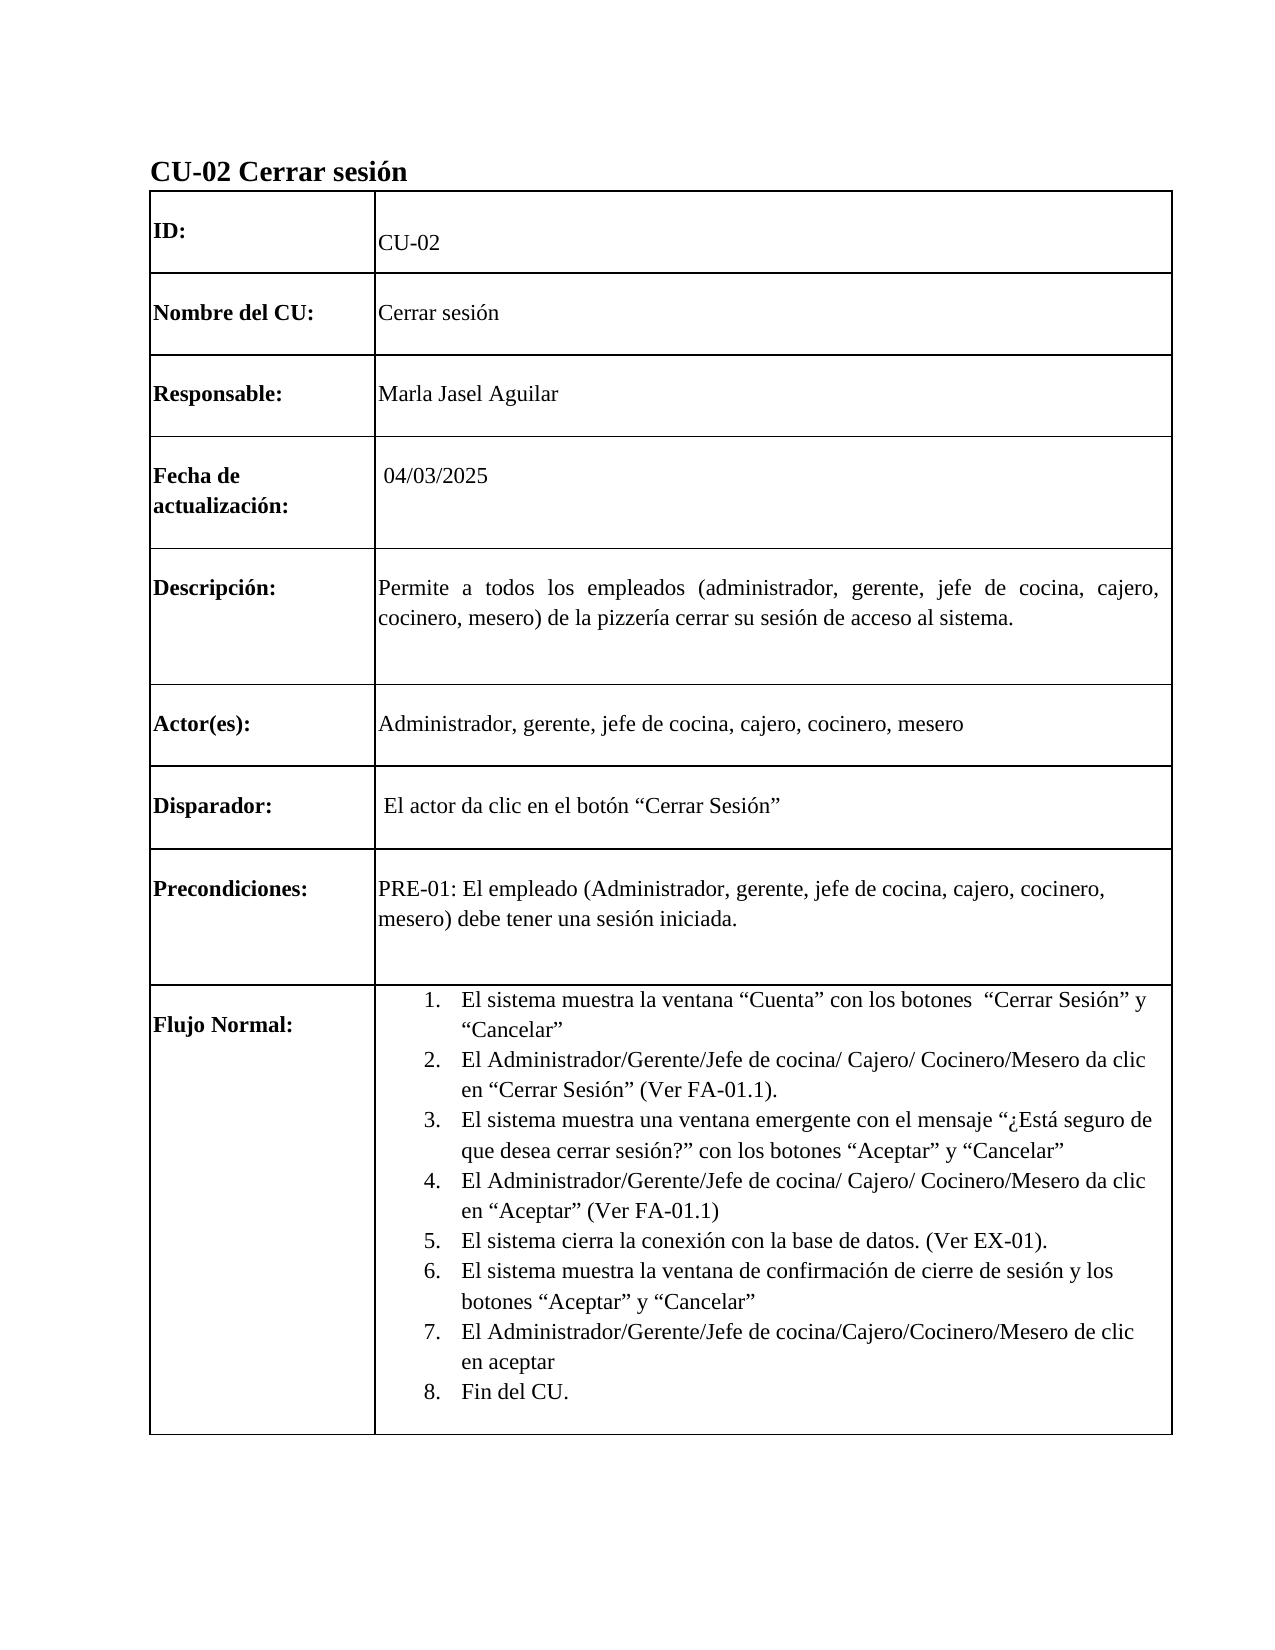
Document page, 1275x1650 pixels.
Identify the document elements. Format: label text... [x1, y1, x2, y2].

subtitle CU-02 Cerrar sesión [150, 154, 1125, 188]
